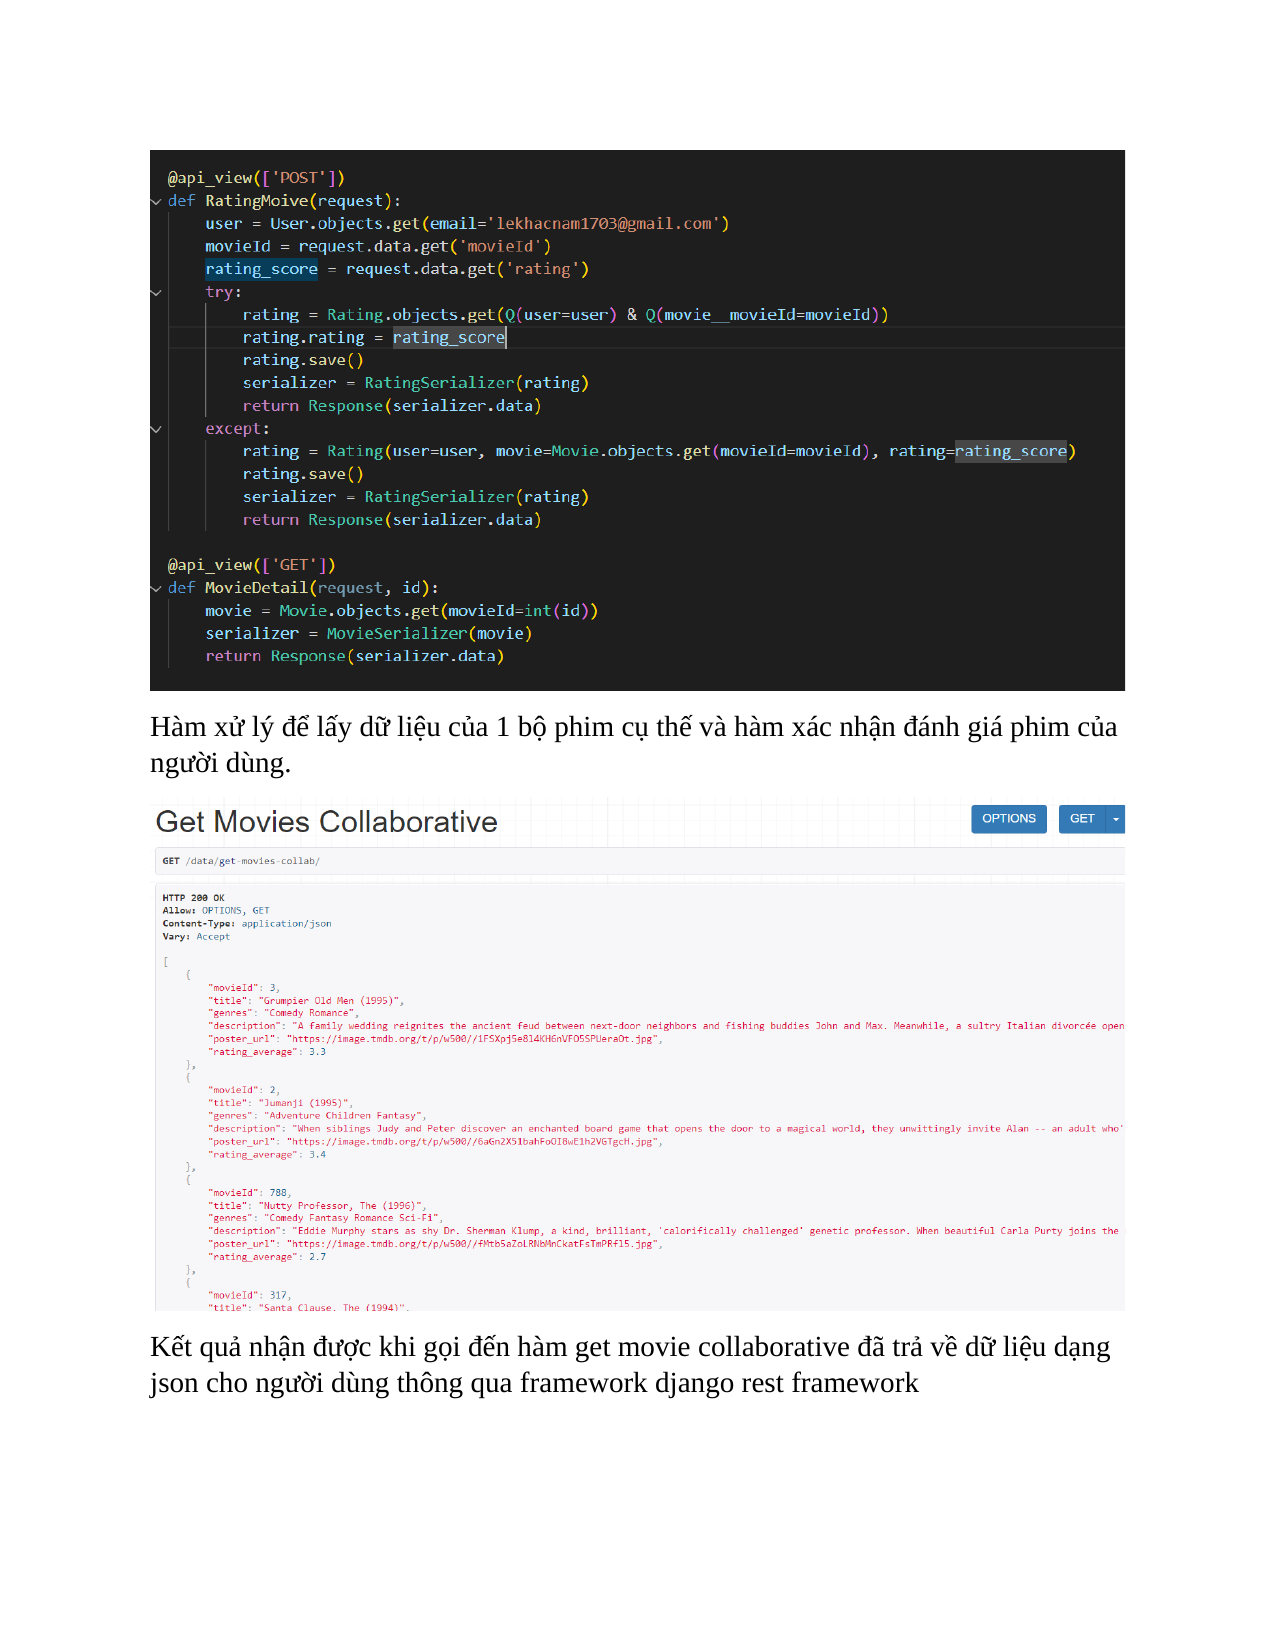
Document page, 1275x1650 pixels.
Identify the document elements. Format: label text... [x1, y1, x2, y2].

picture [150, 797, 1125, 1311]
text Kết quả nhận được khi gọi đến hàm get movie collaborative đã trả về dữ liệu dạng json cho người dùng thông qua framework django rest framework [150, 1329, 1125, 1399]
text Hàm xử lý để lấy dữ liệu của 1 bộ phim cụ thế và hàm xác nhận đánh giá phim của người dùng. [150, 709, 1125, 778]
picture [150, 150, 1125, 691]
